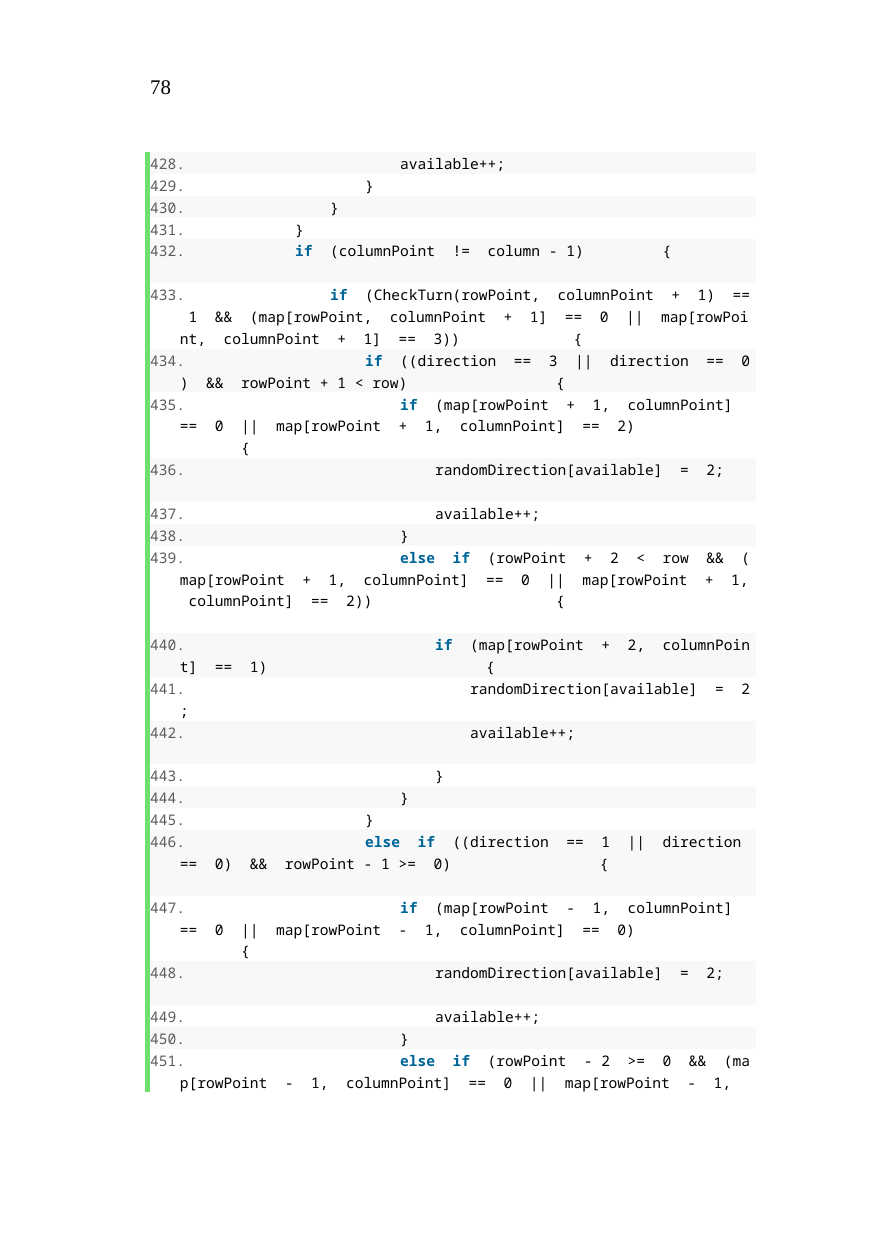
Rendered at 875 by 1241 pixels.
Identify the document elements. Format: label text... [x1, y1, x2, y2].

list available++; [150, 502, 756, 524]
list } [150, 196, 756, 217]
list } [150, 217, 756, 239]
list } [150, 808, 756, 830]
list randomDirection[available] = 2; [150, 677, 756, 721]
list available++; [150, 721, 756, 764]
list } [150, 174, 756, 196]
list else if (rowPoint + 2 < row && (map[rowPoint + 1, columnPoint] == 0 || map[rowPoint + 1, columnPoint] == 2)) { [150, 546, 756, 633]
list if (CheckTurn(rowPoint, columnPoint + 1) == 1 && (map[rowPoint, columnPoint + 1] == 0 || map[rowPoint, columnPoint + 1] == 3)) { [150, 283, 756, 349]
list } [150, 524, 756, 546]
list available++; [150, 152, 756, 174]
list if ((direction == 3 || direction == 0) && rowPoint + 1 < row) { [150, 349, 756, 392]
list } [150, 786, 756, 808]
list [150, 1049, 756, 1092]
list if (map[rowPoint + 1, columnPoint] == 0 || map[rowPoint + 1, columnPoint] == 2) { [150, 392, 756, 458]
list } [150, 1027, 756, 1049]
list randomDirection[available] = 2; [150, 961, 756, 1005]
list if (map[rowPoint - 1, columnPoint] == 0 || map[rowPoint - 1, columnPoint] == 0) { [150, 896, 756, 961]
list if (map[rowPoint + 2, columnPoint] == 1) { [150, 633, 756, 677]
list if (columnPoint != column - 1) { [150, 239, 756, 283]
list } [150, 764, 756, 786]
list available++; [150, 1005, 756, 1027]
list else if ((direction == 1 || direction == 0) && rowPoint - 1 >= 0) { [150, 830, 756, 896]
list randomDirection[available] = 2; [150, 458, 756, 502]
